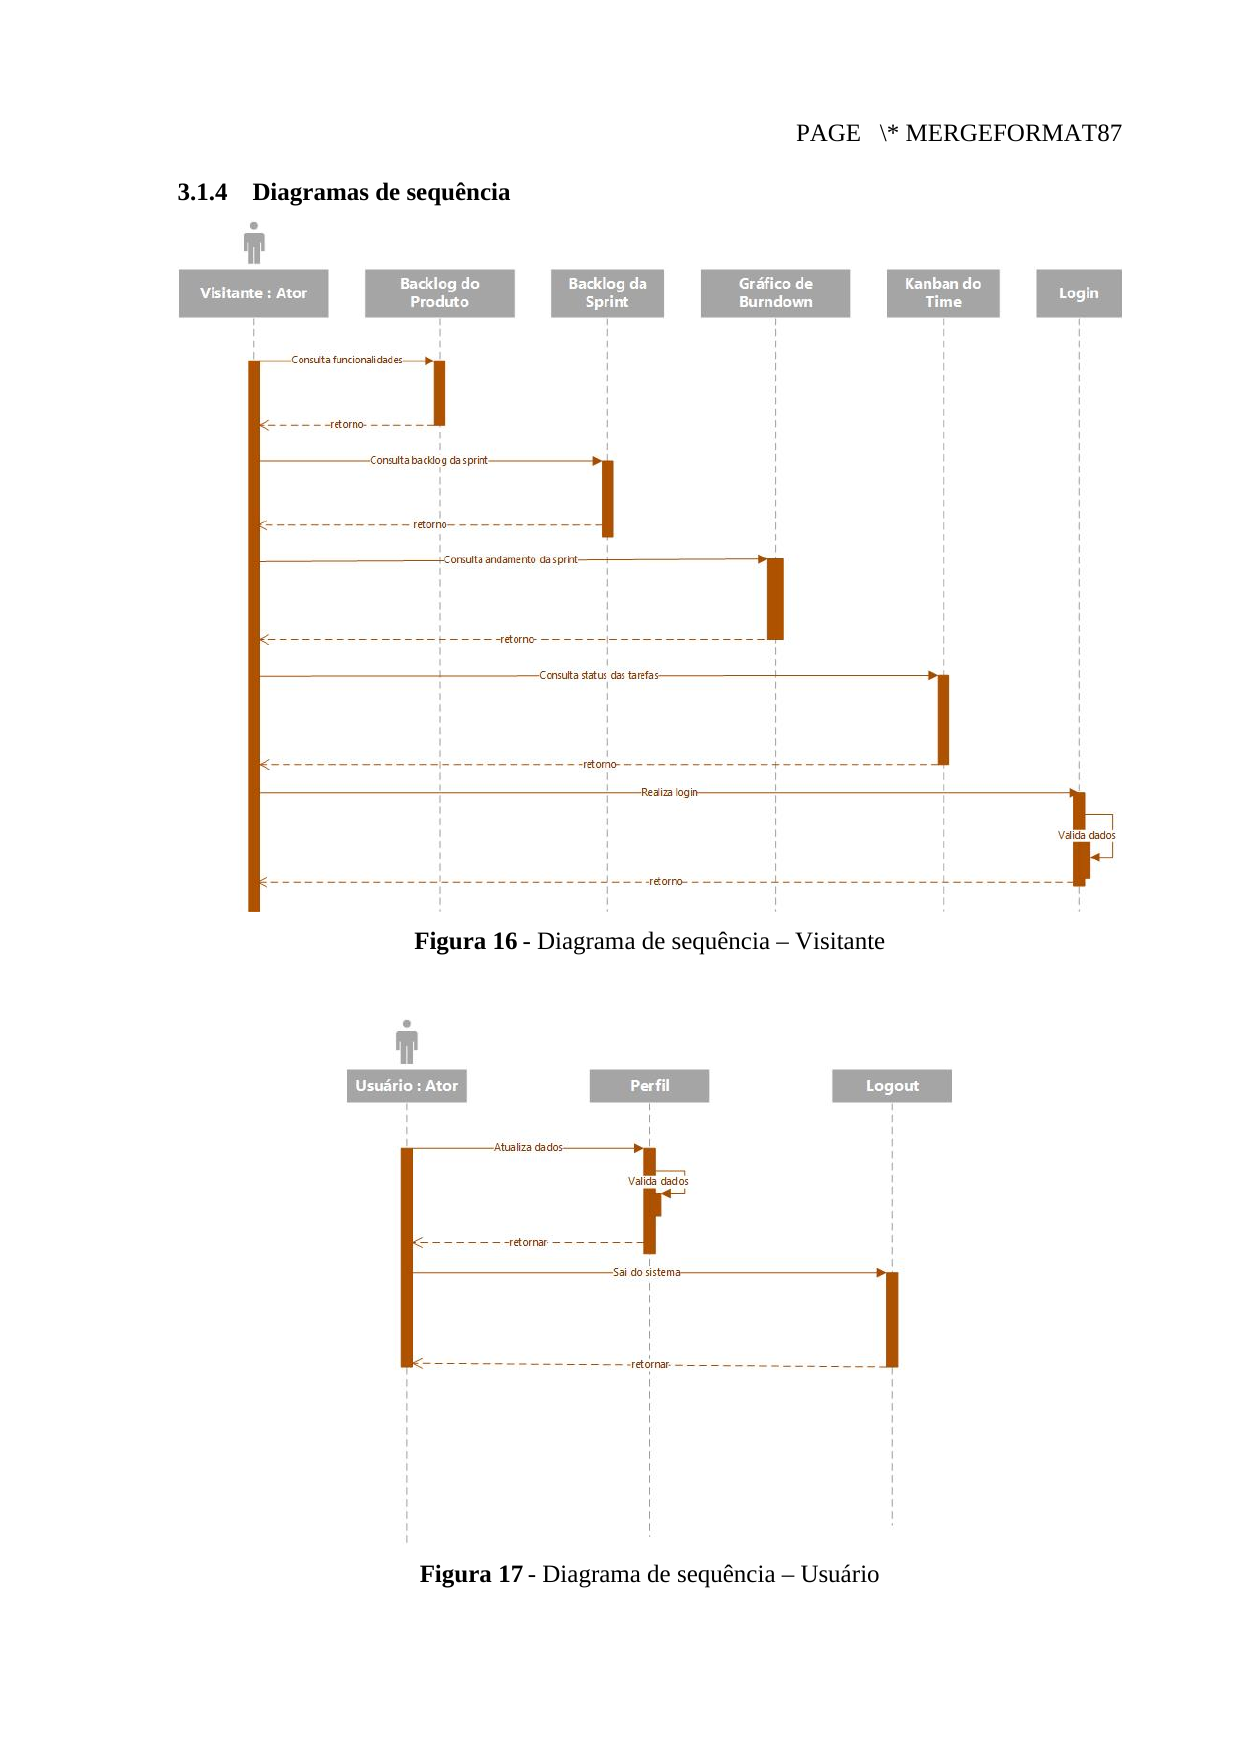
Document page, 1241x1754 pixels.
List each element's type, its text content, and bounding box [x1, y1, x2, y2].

subtitle Diagramas de sequência [177, 177, 1122, 206]
text Figura 16 - Diagrama de sequência – Visitante [177, 926, 1122, 955]
text Figura 17 - Diagrama de sequência – Usuário [177, 1559, 1122, 1588]
picture [177, 220, 1123, 912]
picture [345, 1018, 954, 1545]
